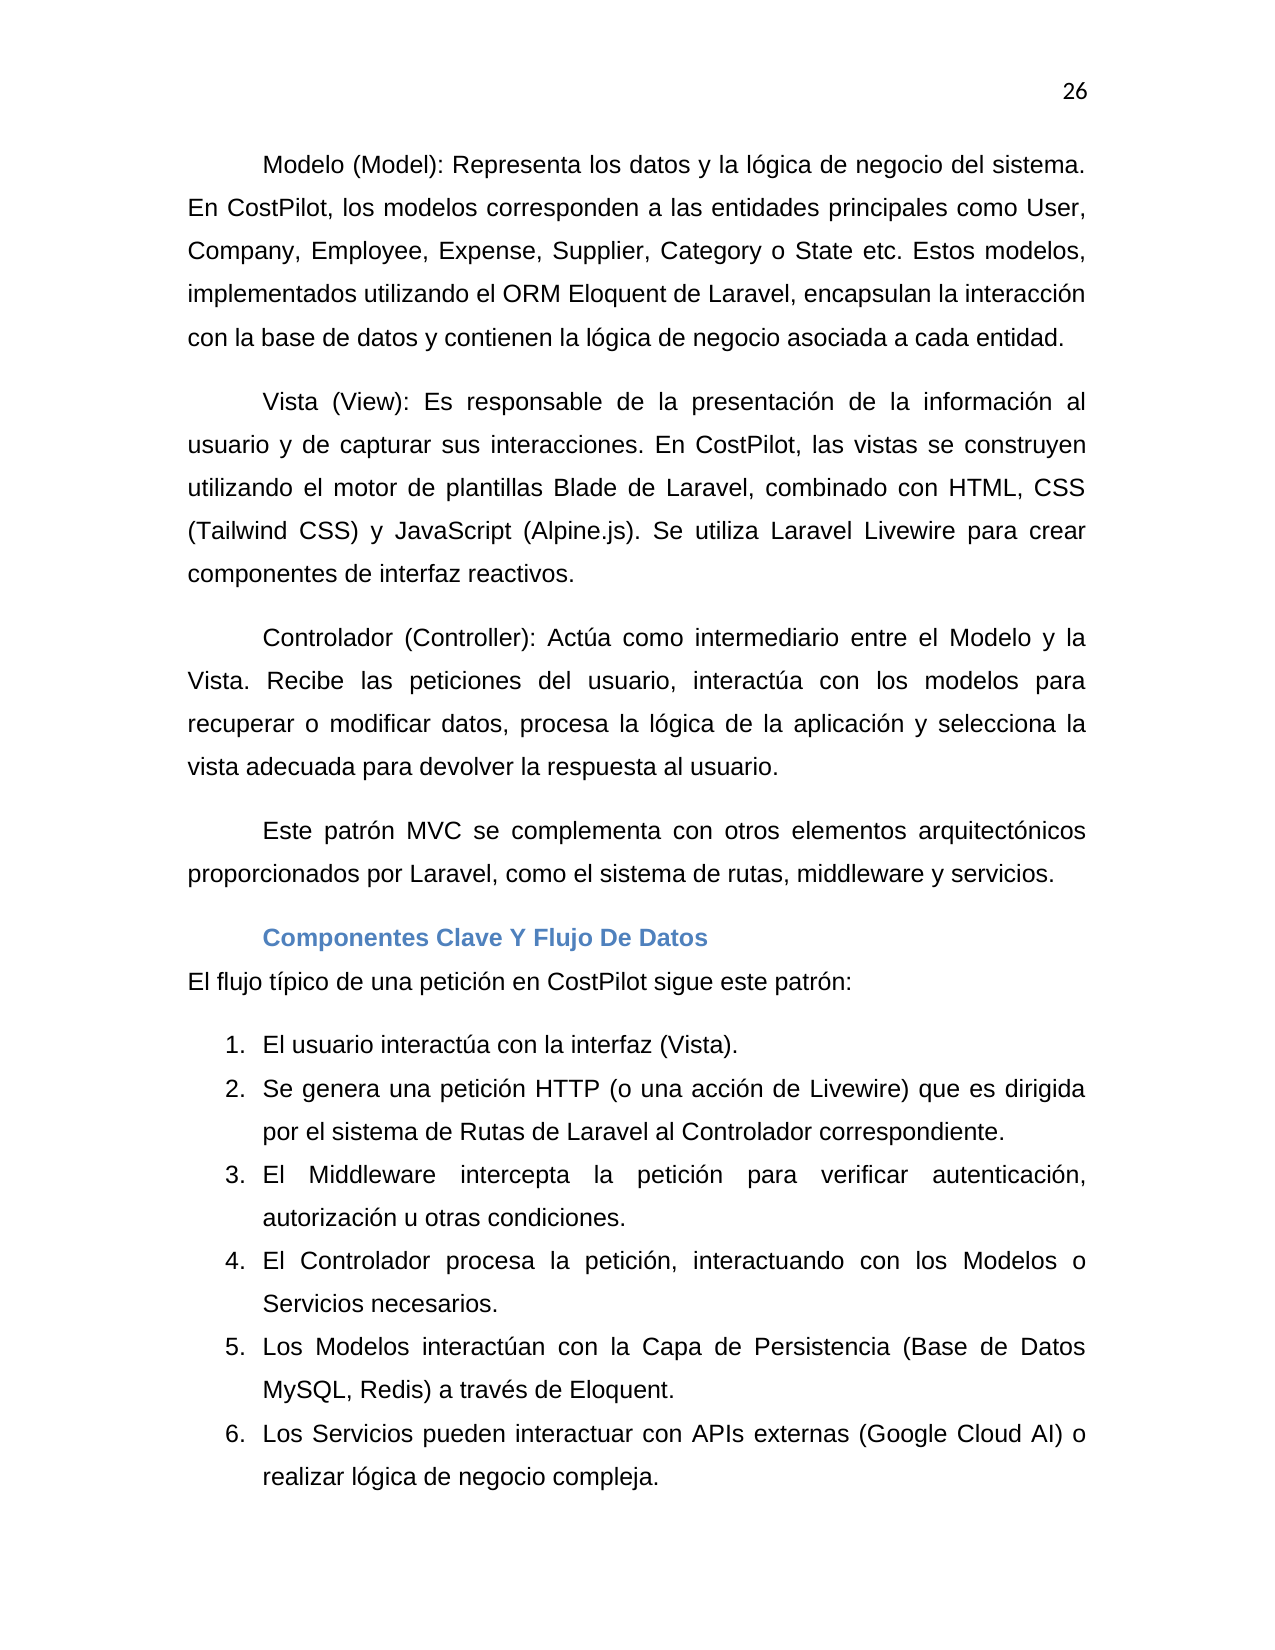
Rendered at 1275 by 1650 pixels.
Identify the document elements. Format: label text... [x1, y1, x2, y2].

list Los Modelos interactúan con la Capa de Persistencia (Base de Datos MySQL, Redis) a través de Eloquent. [225, 1332, 1087, 1404]
text Este patrón MVC se complementa con otros elementos arquitectónicos proporcionados por Laravel, como el sistema de rutas, middleware y servicios. [187, 816, 1087, 888]
text Controlador (Controller): Actúa como intermediario entre el Modelo y la Vista. Recibe las peticiones del usuario, interactúa con los modelos para recuperar o modificar datos, procesa la lógica de la aplicación y selecciona la vista adecuada para devolver la respuesta al usuario. [187, 623, 1087, 781]
text Modelo (Model): Representa los datos y la lógica de negocio del sistema. En CostPilot, los modelos corresponden a las entidades principales como User, Company, Employee, Expense, Supplier, Category o State etc. Estos modelos, implementados utilizando el ORM Eloquent de Laravel, encapsulan la interacción con la base de datos y contienen la lógica de negocio asociada a cada entidad. [187, 150, 1087, 351]
text El flujo típico de una petición en CostPilot sigue este patrón: [187, 966, 1087, 995]
list Se genera una petición HTTP (o una acción de Livewire) que es dirigida por el sistema de Rutas de Laravel al Controlador correspondiente. [225, 1073, 1087, 1145]
subtitle Componentes Clave Y Flujo De Datos [187, 923, 1087, 952]
list El Controlador procesa la petición, interactuando con los Modelos o Servicios necesarios. [225, 1246, 1087, 1318]
list Los Servicios pueden interactuar con APIs externas (Google Cloud AI) o realizar lógica de negocio compleja. [225, 1418, 1087, 1490]
list El Middleware intercepta la petición para verificar autenticación, autorización u otras condiciones. [225, 1160, 1087, 1232]
text Vista (View): Es responsable de la presentación de la información al usuario y de capturar sus interacciones. En CostPilot, las vistas se construyen utilizando el motor de plantillas Blade de Laravel, combinado con HTML, CSS (Tailwind CSS) y JavaScript (Alpine.js). Se utiliza Laravel Livewire para crear componentes de interfaz reactivos. [187, 386, 1087, 588]
list El usuario interactúa con la interfaz (Vista). [225, 1030, 1087, 1059]
